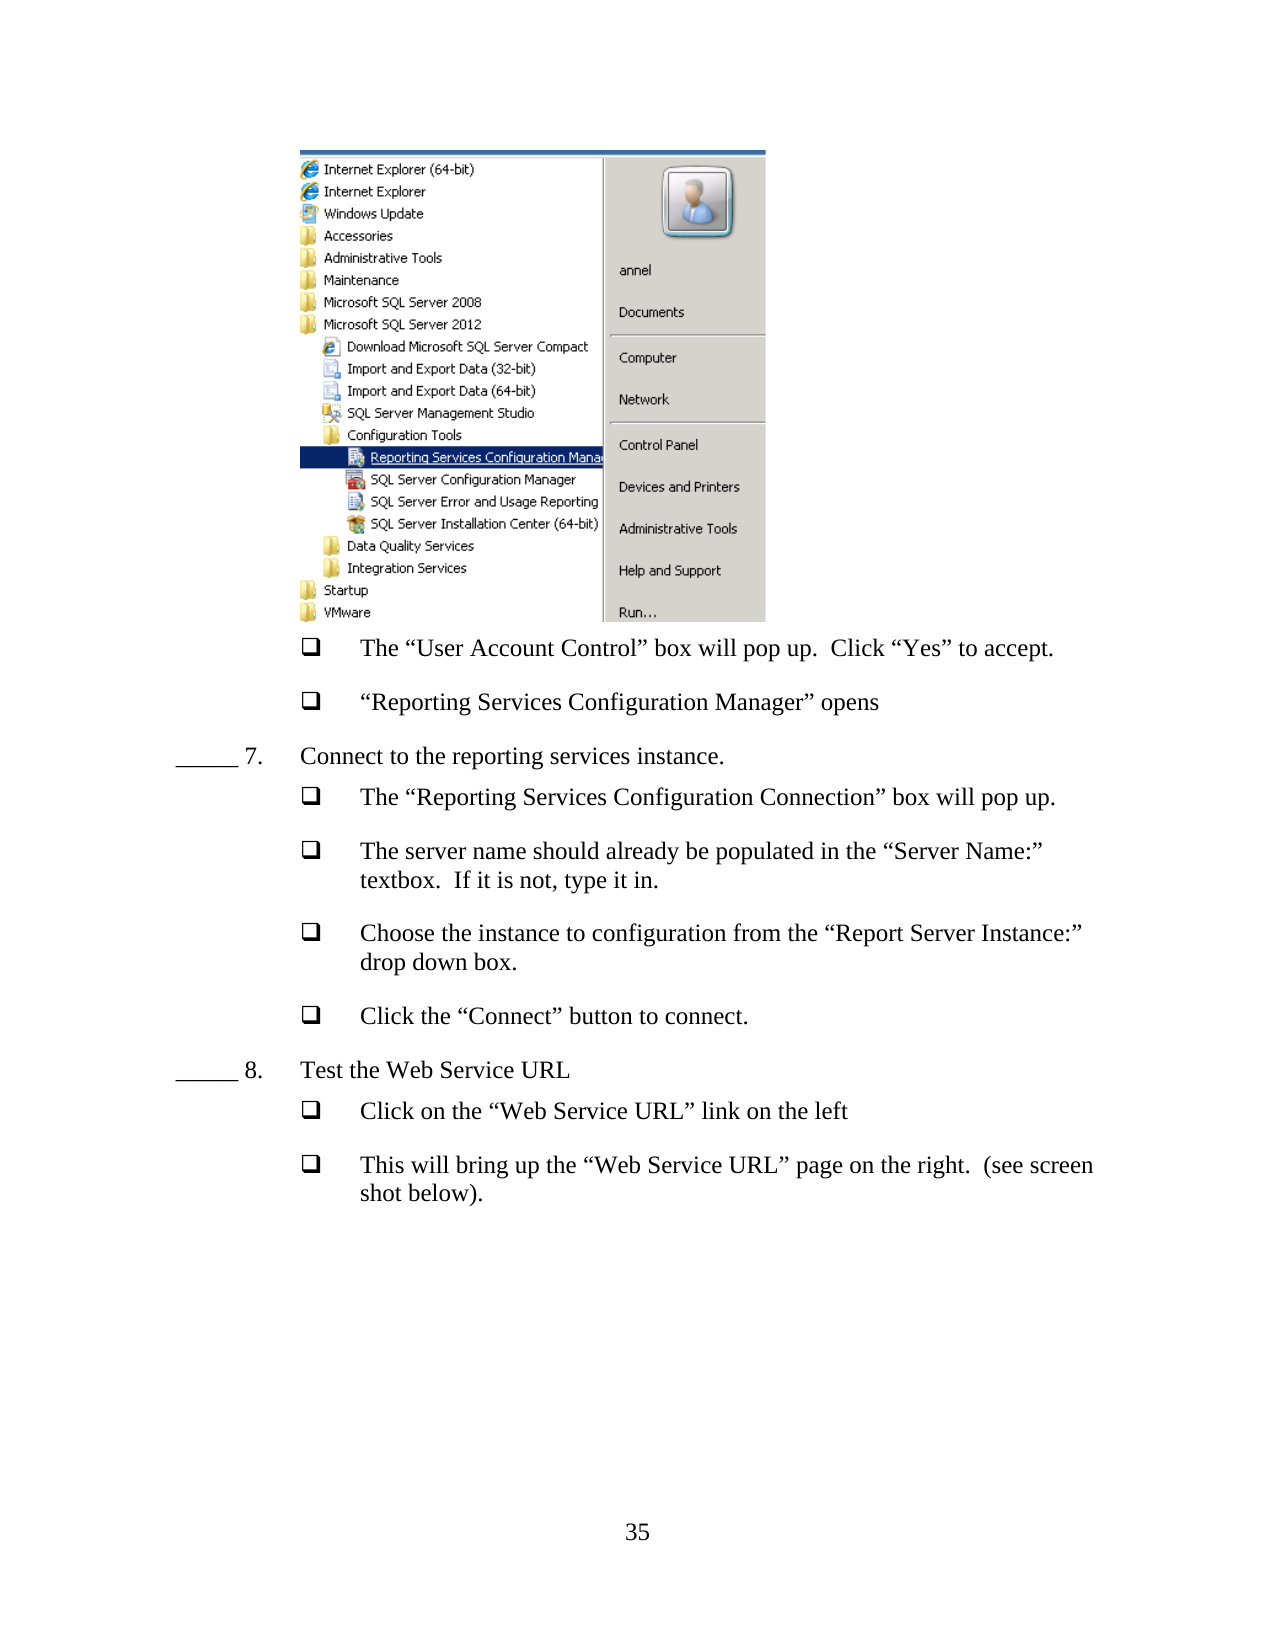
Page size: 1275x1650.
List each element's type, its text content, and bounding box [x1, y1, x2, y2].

text The “User Account Control” box will pop up. Click “Yes” to accept. [300, 633, 1125, 662]
text “Reporting Services Configuration Manager” opens [300, 687, 1125, 716]
text The “Reporting Services Configuration Connection” box will pop up. [300, 782, 1125, 811]
text Click on the “Web Service URL” link on the left [300, 1096, 1125, 1125]
text Choose the instance to configuration from the “Report Server Instance:” drop down box. [300, 918, 1125, 976]
text Connect to the reporting services instance. [150, 741, 1125, 770]
text Test the Web Service URL [150, 1055, 1125, 1083]
picture [300, 150, 766, 622]
text This will bring up the “Web Service URL” page on the right. (see screen shot below). [300, 1150, 1125, 1207]
text The server name should already be populated in the “Server Name:” textbox. If it is not, type it in. [300, 836, 1125, 893]
text Click the “Connect” button to connect. [300, 1001, 1125, 1030]
